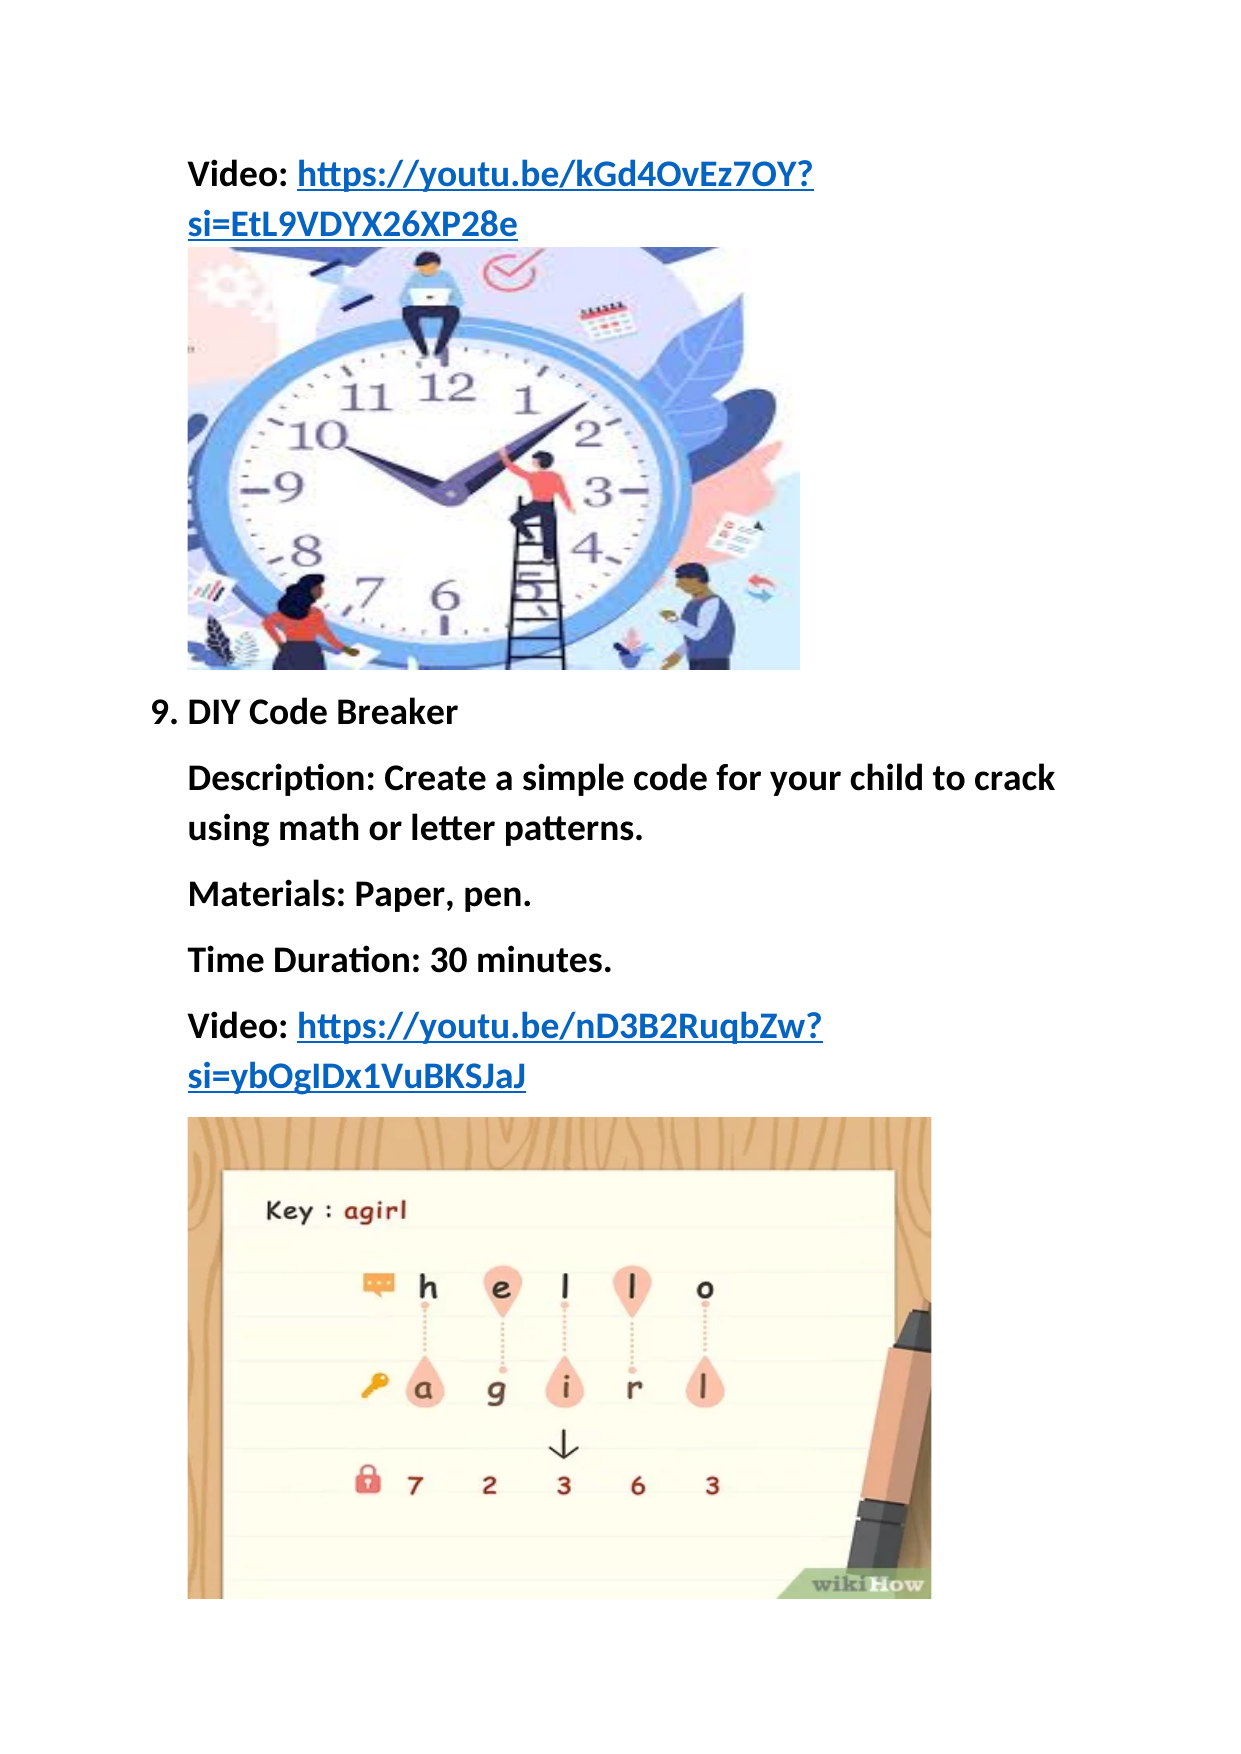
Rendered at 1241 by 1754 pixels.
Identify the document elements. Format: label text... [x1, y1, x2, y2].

picture [187, 1117, 932, 1599]
text Video: https://youtu.be/nD3B2RuqbZw?si=ybOgIDx1VuBKSJaJ [187, 1002, 1090, 1097]
text Materials: Paper, pen. [187, 870, 1090, 916]
list DIY Code Breaker [150, 688, 1090, 734]
picture [187, 247, 800, 670]
text Time Duration: 30 minutes. [187, 936, 1090, 982]
text Description: Create a simple code for your child to crack using math or letter patterns. [187, 754, 1090, 849]
